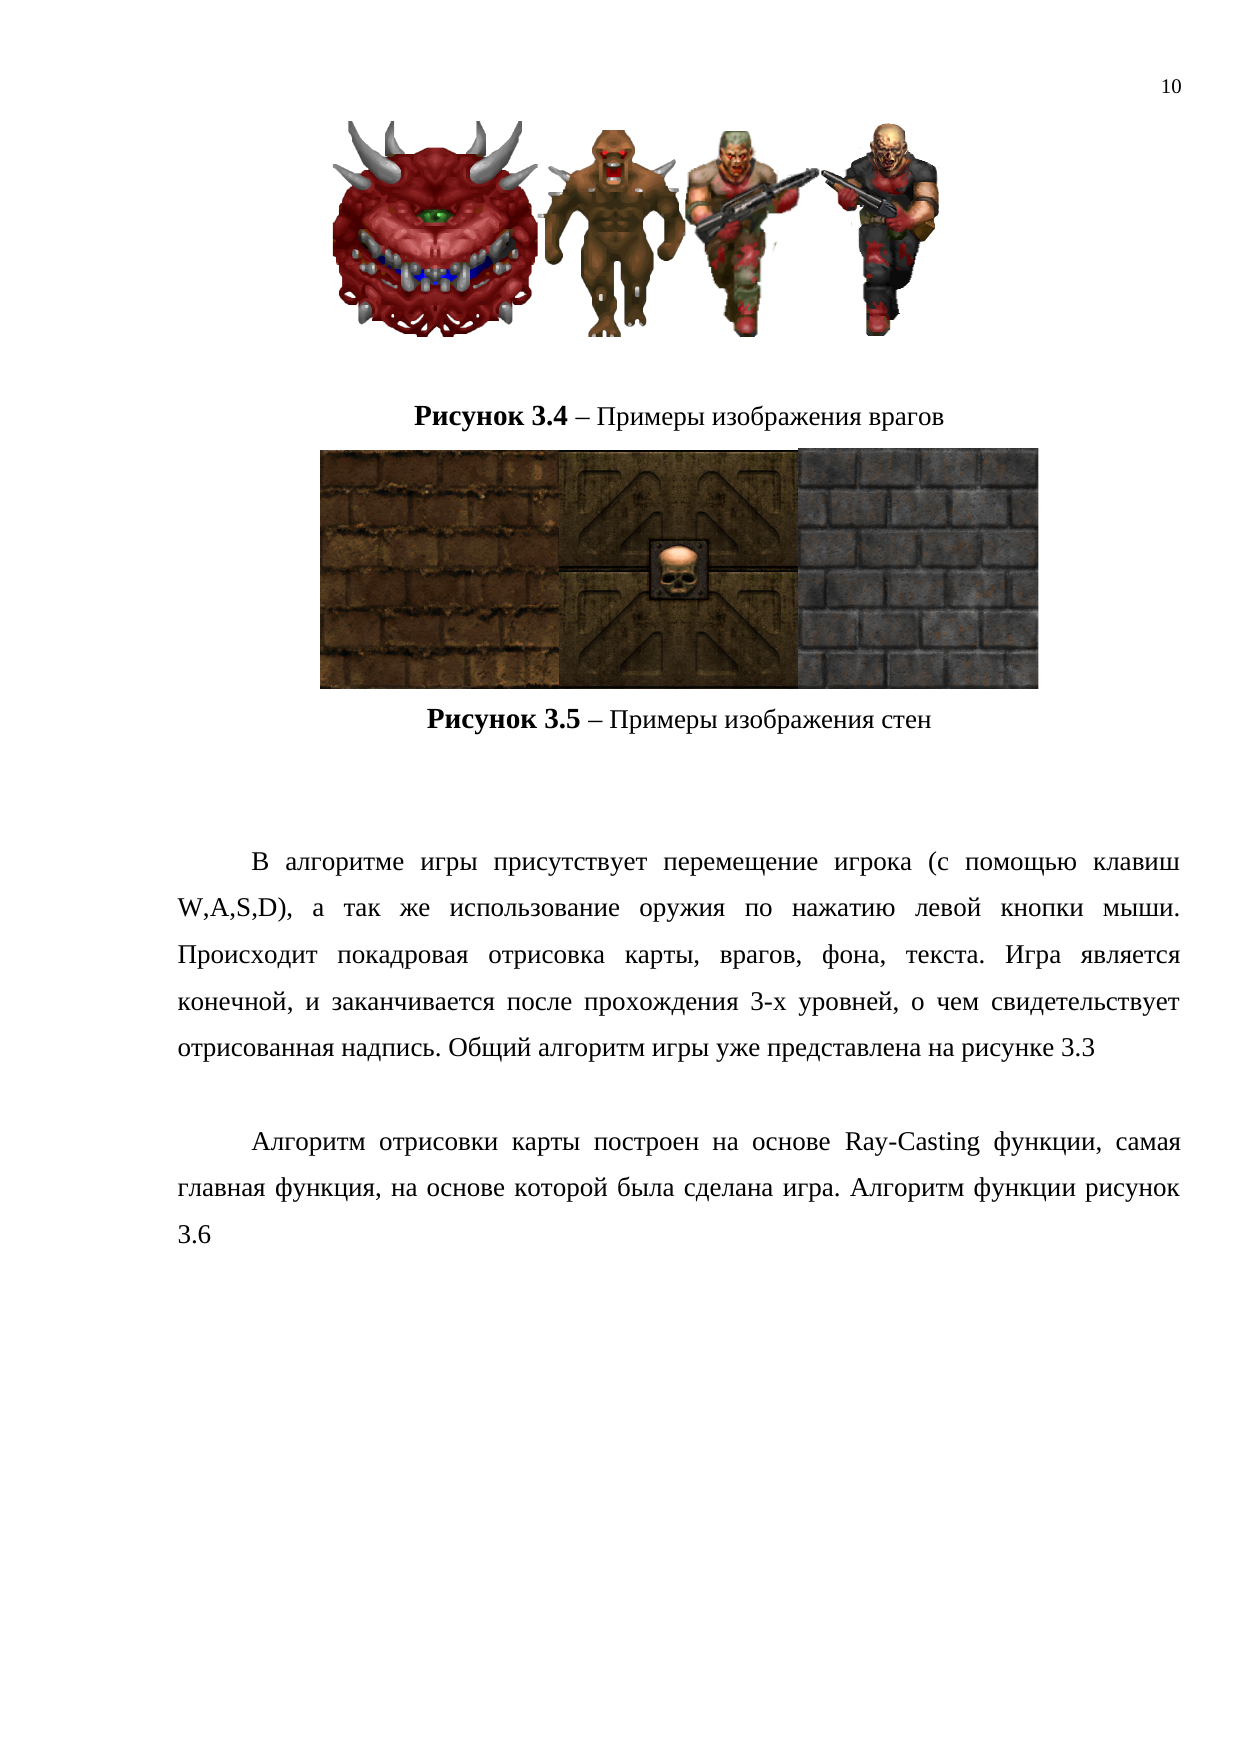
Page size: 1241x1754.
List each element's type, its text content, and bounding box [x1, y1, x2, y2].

picture [320, 448, 1039, 689]
text В алгоритме игры присутствует перемещение игрока (с помощью клавиш W,A,S,D), а так же использование оружия по нажатию левой кнопки мыши. Происходит покадровая отрисовка карты, врагов, фона, текста. Игра является конечной, и заканчивается после прохождения 3-х уровней, о чем свидетельствует отрисованная надпись. Общий алгоритм игры уже представлена на рисунке 3.3 [177, 845, 1181, 1062]
text Рисунок 3.4 – Примеры изображения врагов [177, 398, 1181, 432]
text Рисунок 3.5 – Примеры изображения стен [177, 701, 1181, 734]
picture [332, 121, 939, 337]
text Алгоритм отрисовки карты построен на основе Ray-Casting функции, самая главная функция, на основе которой была сделана игра. Алгоритм функции рисунок 3.6 [177, 1125, 1181, 1249]
